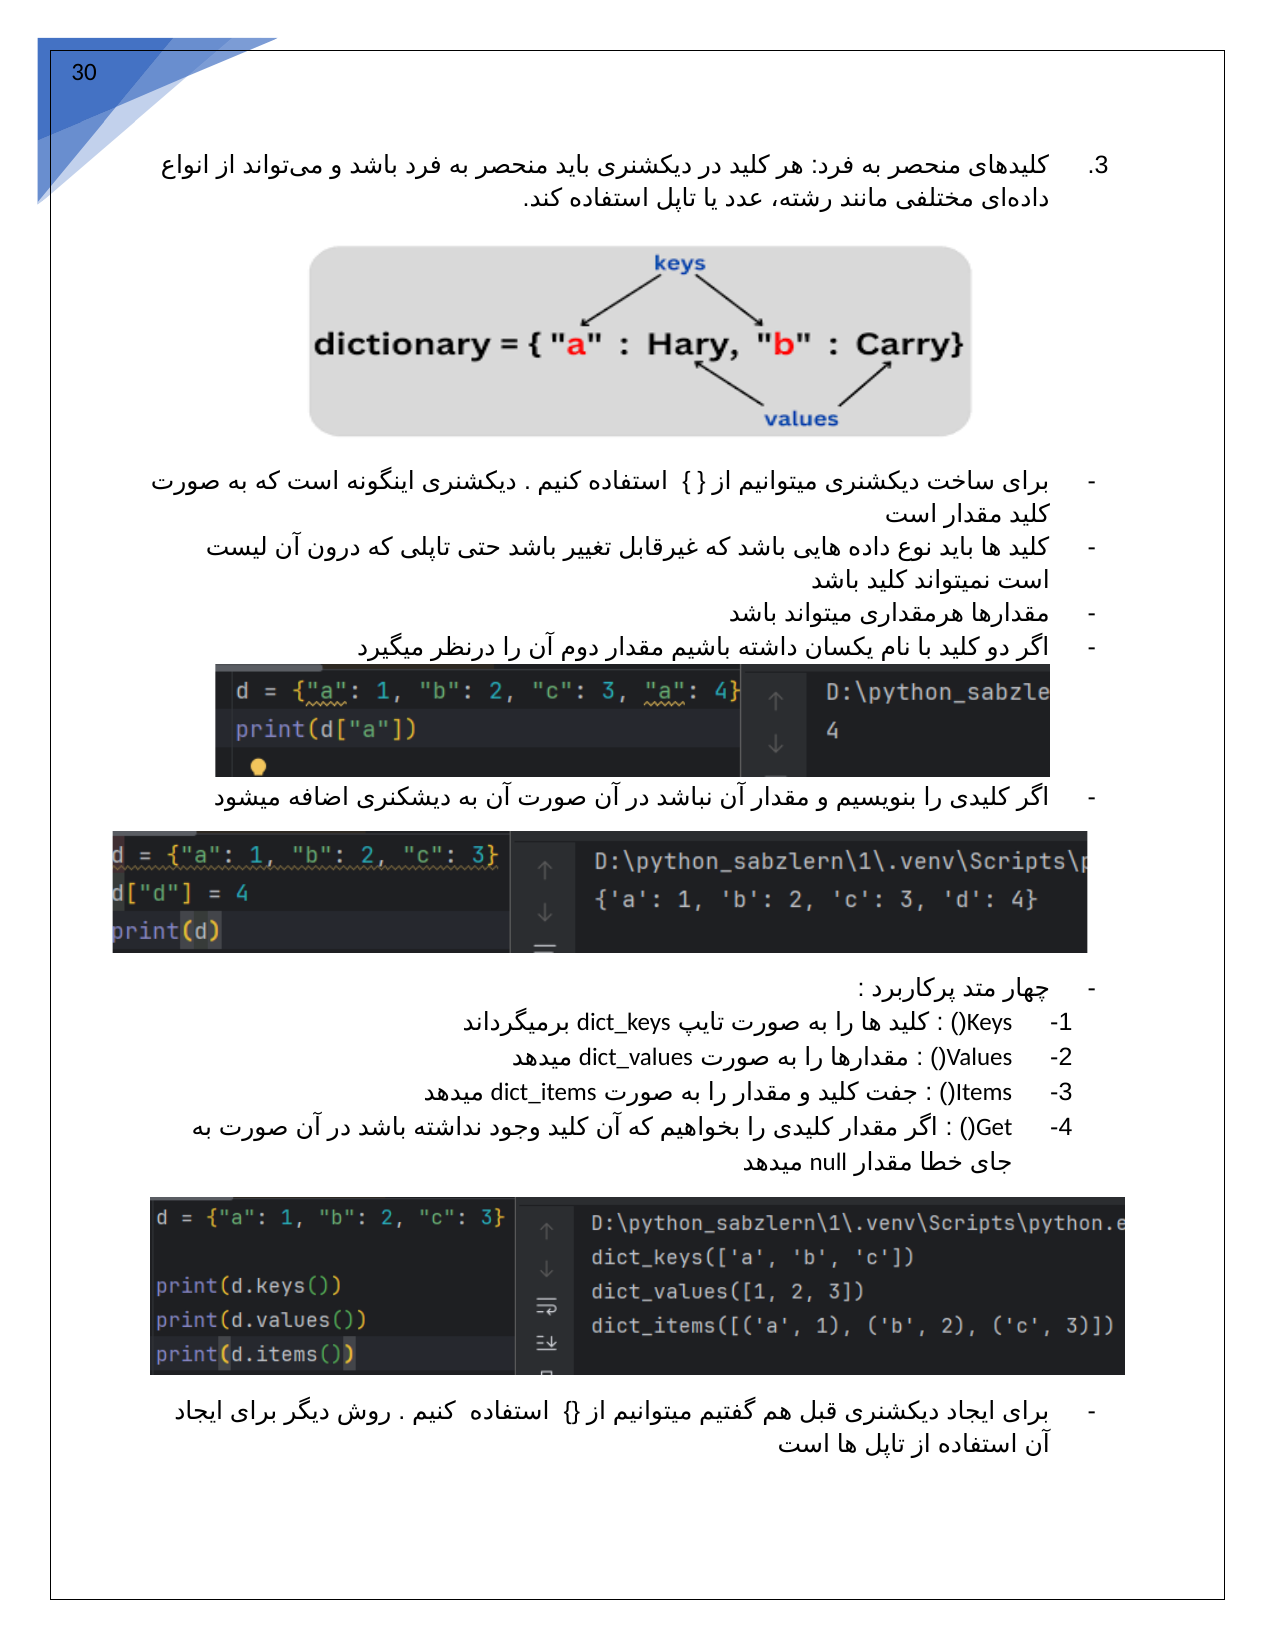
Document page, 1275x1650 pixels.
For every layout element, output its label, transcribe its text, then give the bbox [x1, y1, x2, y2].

list اگر کلیدی را بنویسیم و مقدار آن نباشد در آن صورت آن به دیشکنری اضافه میشود [150, 782, 1087, 810]
picture [112, 831, 1088, 953]
list کلیدهای منحصر به فرد: هر کلید در دیکشنری باید منحصر به فرد باشد و می‌تواند از انواع داده‌ای مختلفی مانند رشته، عدد یا تاپل استفاده کند. [150, 150, 1087, 212]
list Get() : اگر مقدار کلیدی را بخواهیم که آن کلید وجود نداشته باشد در آن صورت به جای خطا مقدار null میدهد [150, 1111, 1050, 1177]
list برای ایجاد دیکشنری قبل هم گفتیم میتوانیم از {} استفاده کنیم . روش دیگر برای ایجاد آن استفاده از تاپل ها است [150, 1396, 1087, 1458]
list Values() : مقدارها را به صورت dict_values میدهد [150, 1041, 1050, 1072]
picture [51, 51, 279, 206]
list چهار متد پرکاربرد : [150, 973, 1087, 1002]
list کلید ها باید نوع داده هایی باشد که غیرقابل تغییر باشد حتی تاپلی که درون آن لیست است نمیتواند کلید باشد [150, 532, 1087, 594]
list Items() : جفت کلید و مقدار را به صورت dict_items میدهد [150, 1076, 1050, 1107]
list برای ساخت دیکشنری میتوانیم از { } استفاده کنیم . دیکشنری اینگونه است که به صورت کلید مقدار است [150, 466, 1087, 528]
picture [215, 664, 1050, 777]
picture [297, 232, 978, 446]
list Keys() : کلید ها را به صورت تایپ dict_keys برمیگرداند [150, 1006, 1050, 1037]
picture [37, 37, 279, 206]
picture [150, 1197, 1125, 1375]
list مقدارها هرمقداری میتواند باشد [150, 598, 1087, 627]
list اگر دو کلید با نام یکسان داشته باشیم مقدار دوم آن را درنظر میگیرد [150, 631, 1087, 660]
